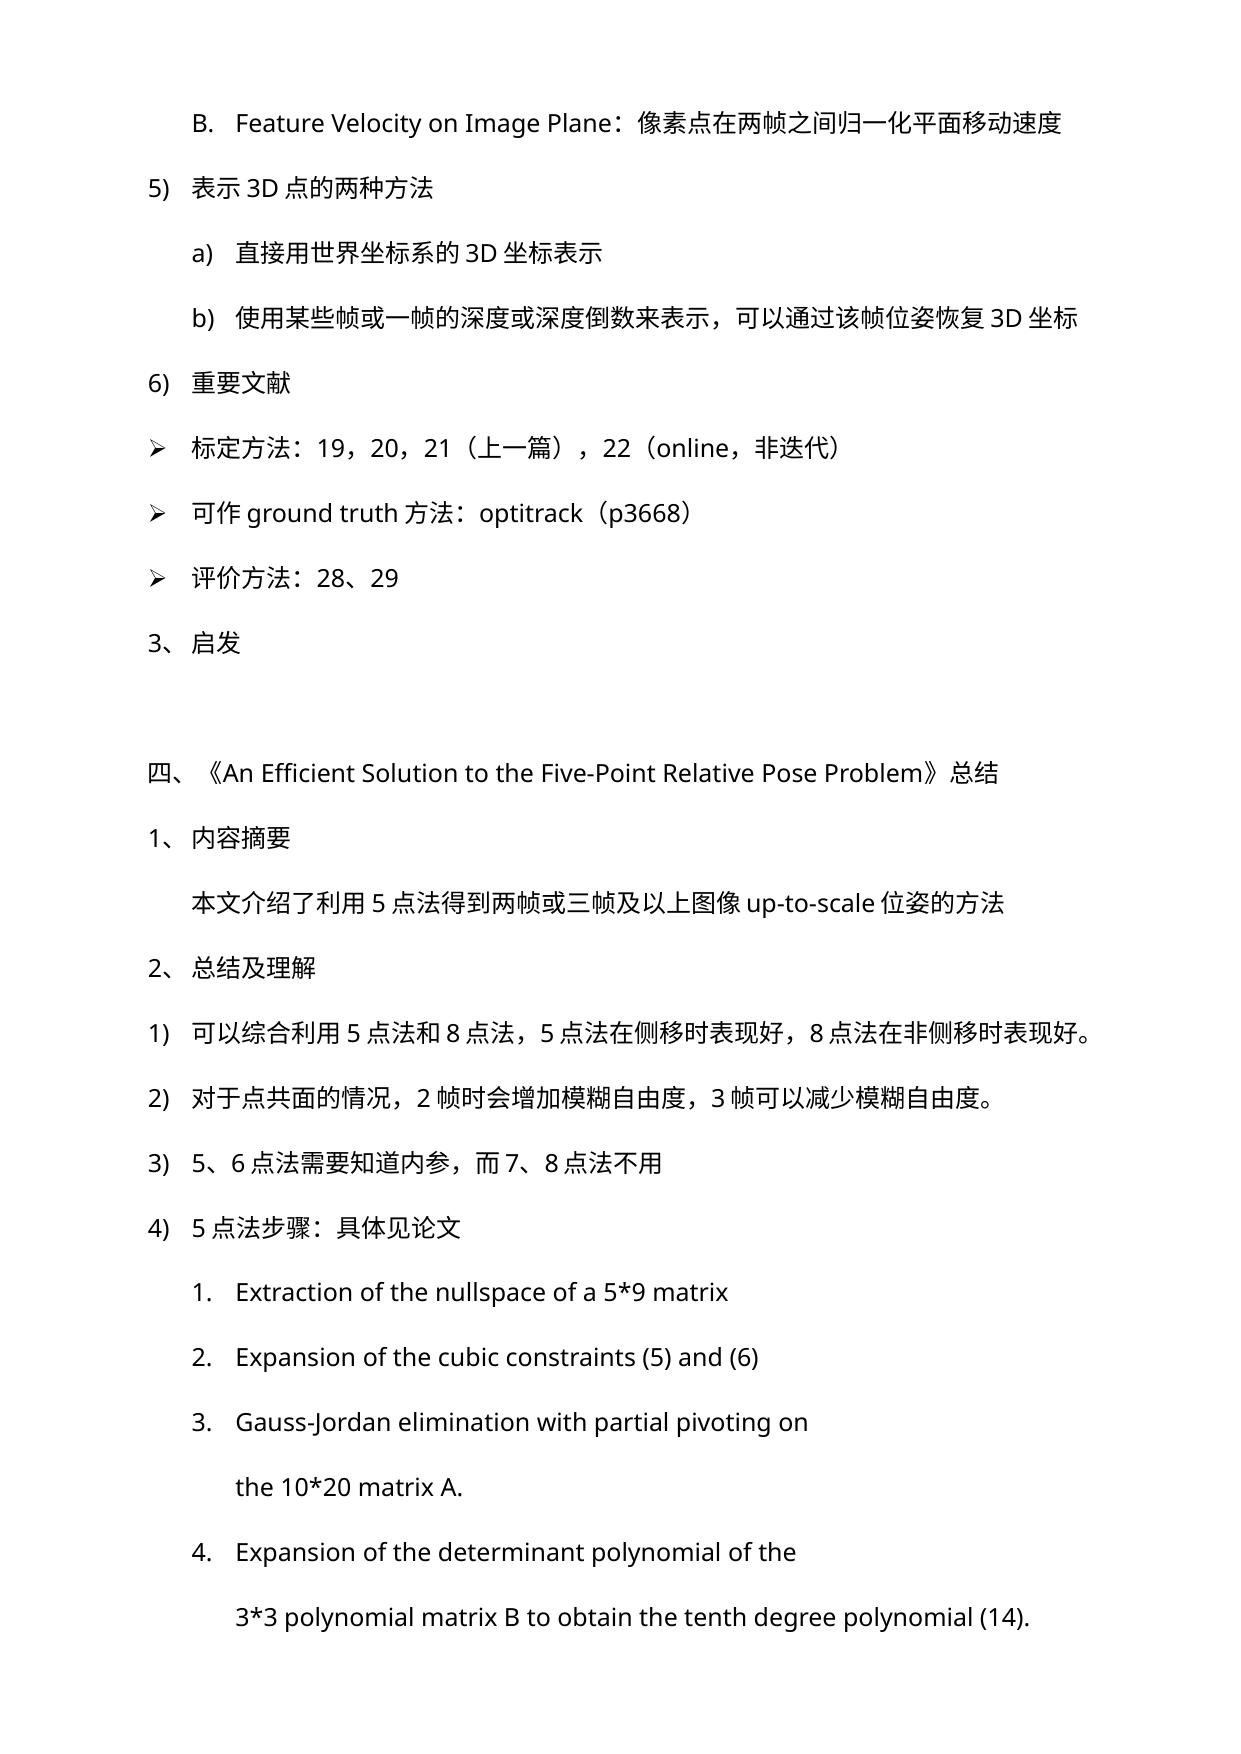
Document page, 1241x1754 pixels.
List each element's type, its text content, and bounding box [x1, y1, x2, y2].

list 重要文献 [148, 349, 1181, 414]
list Extraction of the nullspace of a 5*9 matrix [191, 1259, 1181, 1324]
list 《An Efficient Solution to the Five-Point Relative Pose Problem》总结 [148, 739, 1181, 804]
list Expansion of the cubic constraints (5) and (6) [191, 1324, 1181, 1389]
list 5、6点法需要知道内参，而7、8点法不用 [148, 1129, 1181, 1194]
list Gauss-Jordan elimination with partial pivoting on [191, 1389, 1181, 1454]
list 评价方法：28、29 [148, 544, 1181, 609]
list 总结及理解 [148, 934, 1181, 999]
list 内容摘要 [148, 804, 1181, 869]
list 使用某些帧或一帧的深度或深度倒数来表示，可以通过该帧位姿恢复3D坐标 [191, 284, 1181, 349]
list 标定方法：19，20，21（上一篇），22（online，非迭代） [148, 414, 1181, 479]
list 可以综合利用5点法和8点法，5点法在侧移时表现好，8点法在非侧移时表现好。 [148, 999, 1181, 1064]
list 3*3 polynomial matrix B to obtain the tenth degree polynomial (14). [235, 1584, 1181, 1649]
list Feature Velocity on Image Plane：像素点在两帧之间归一化平面移动速度 [191, 89, 1181, 154]
list Expansion of the determinant polynomial of the [191, 1519, 1181, 1584]
list the 10*20 matrix A. [235, 1454, 1181, 1519]
list 对于点共面的情况，2帧时会增加模糊自由度，3帧可以减少模糊自由度。 [148, 1064, 1181, 1129]
list 本文介绍了利用5点法得到两帧或三帧及以上图像up-to-scale位姿的方法 [191, 869, 1181, 934]
list 5点法步骤：具体见论文 [148, 1194, 1181, 1259]
list 启发 [148, 609, 1181, 674]
list 可作ground truth方法：optitrack（p3668） [148, 479, 1181, 544]
list 直接用世界坐标系的3D坐标表示 [191, 219, 1181, 284]
list 表示3D点的两种方法 [148, 154, 1181, 219]
